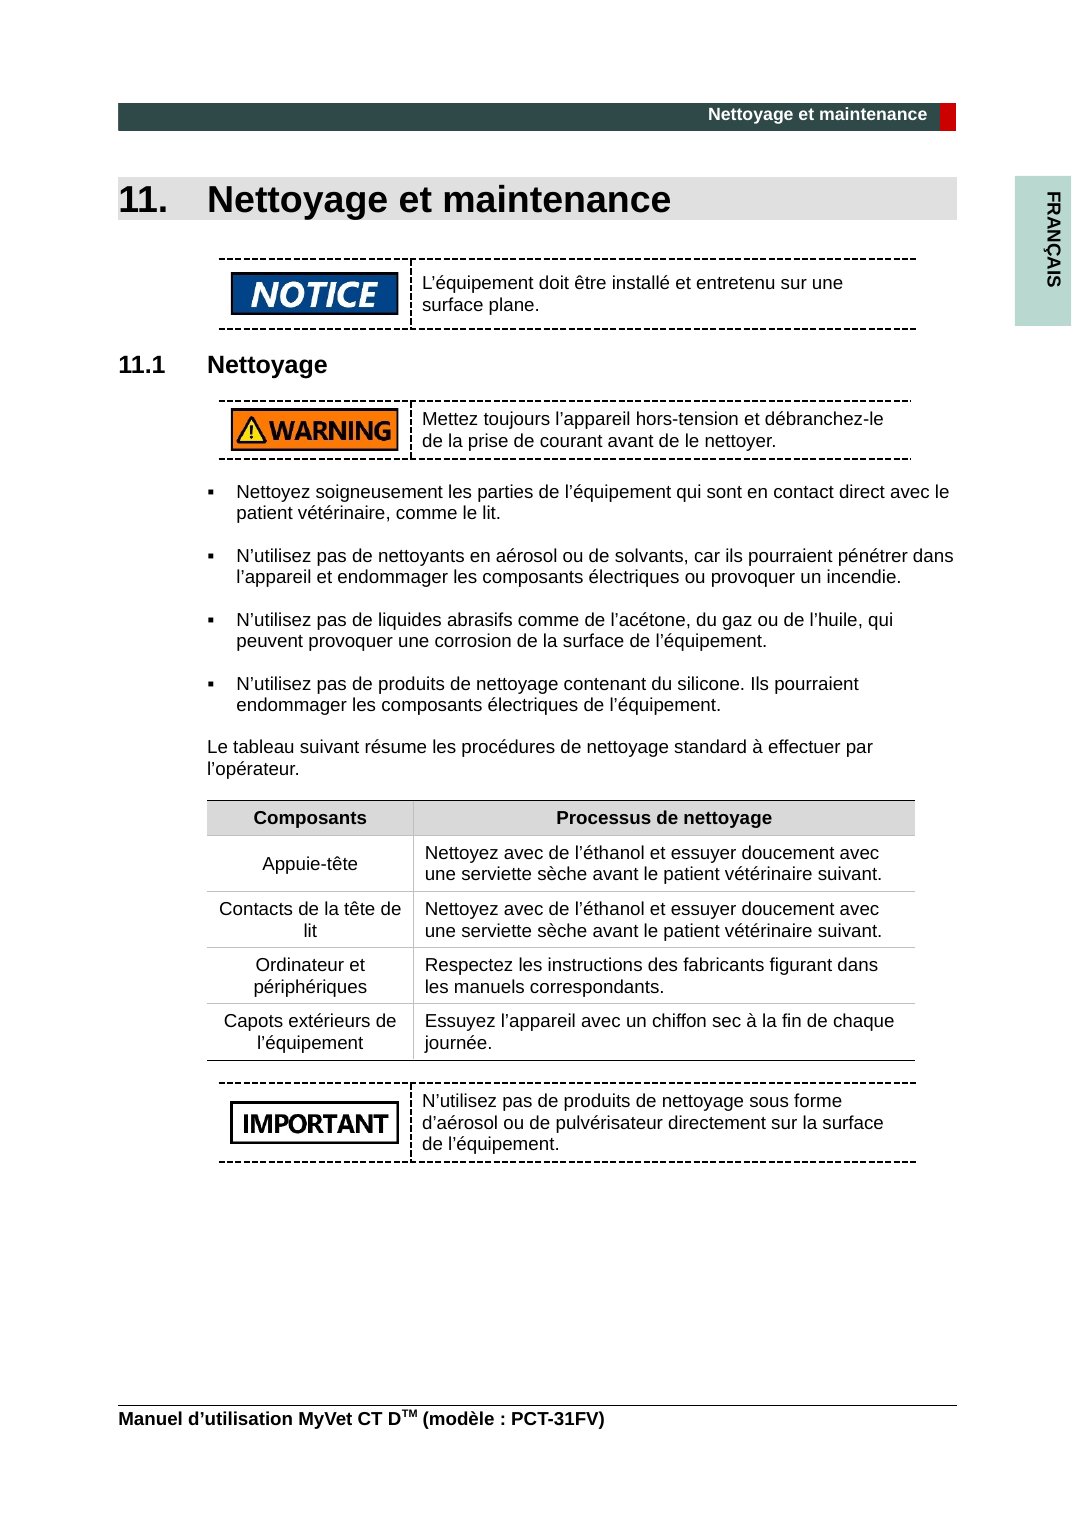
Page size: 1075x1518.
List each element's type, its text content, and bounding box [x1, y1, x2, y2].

text Le tableau suivant résume les procédures de nettoyage standard à effectuer par l’opérateur. [207, 736, 957, 779]
table_cell Essuyez l’appareil avec un chiffon sec à la fin de chaque journée. [414, 1004, 915, 1059]
table_cell Nettoyez avec de l’éthanol et essuyer doucement avec une serviette sèche avant le patient vétérinaire suivant. [414, 892, 915, 947]
picture [230, 272, 399, 315]
table_header Composants [207, 801, 413, 835]
subtitle Nettoyage et maintenance [118, 177, 957, 220]
table_header L’équipement doit être installé et entretenu sur une surface plane. [411, 258, 918, 327]
list N’utilisez pas de nettoyants en aérosol ou de solvants, car ils pourraient pénétrer dans l’appareil et endommager les composants électriques ou provoquer un incendie. [207, 544, 957, 588]
picture [230, 1101, 399, 1144]
picture [230, 408, 399, 451]
subtitle Nettoyage [118, 350, 957, 379]
table_cell Ordinateur et périphériques [207, 948, 413, 1003]
table_header [219, 1082, 411, 1161]
table_header [219, 400, 411, 458]
table_header [219, 258, 411, 327]
table_cell Nettoyez avec de l’éthanol et essuyer doucement avec une serviette sèche avant le patient vétérinaire suivant. [414, 836, 915, 891]
table_header Processus de nettoyage [414, 801, 915, 835]
table_cell Appuie-tête [207, 836, 413, 891]
table_cell Capots extérieurs de l’équipement [207, 1004, 413, 1059]
list N’utilisez pas de liquides abrasifs comme de l’acétone, du gaz ou de l’huile, qui peuvent provoquer une corrosion de la surface de l’équipement. [207, 608, 957, 652]
table_cell Contacts de la tête de lit [207, 892, 413, 947]
table_cell Respectez les instructions des fabricants figurant dans les manuels correspondants. [414, 948, 915, 1003]
list Nettoyez soigneusement les parties de l’équipement qui sont en contact direct avec le patient vétérinaire, comme le lit. [207, 481, 957, 524]
list N’utilisez pas de produits de nettoyage contenant du silicone. Ils pourraient endommager les composants électriques de l’équipement. [207, 672, 957, 716]
table_header N’utilisez pas de produits de nettoyage sous forme d’aérosol ou de pulvérisateur directement sur la surface de l’équipement. [411, 1082, 918, 1161]
table_header Mettez toujours l’appareil hors-tension et débranchez-le de la prise de courant avant de le nettoyer. [411, 400, 911, 458]
